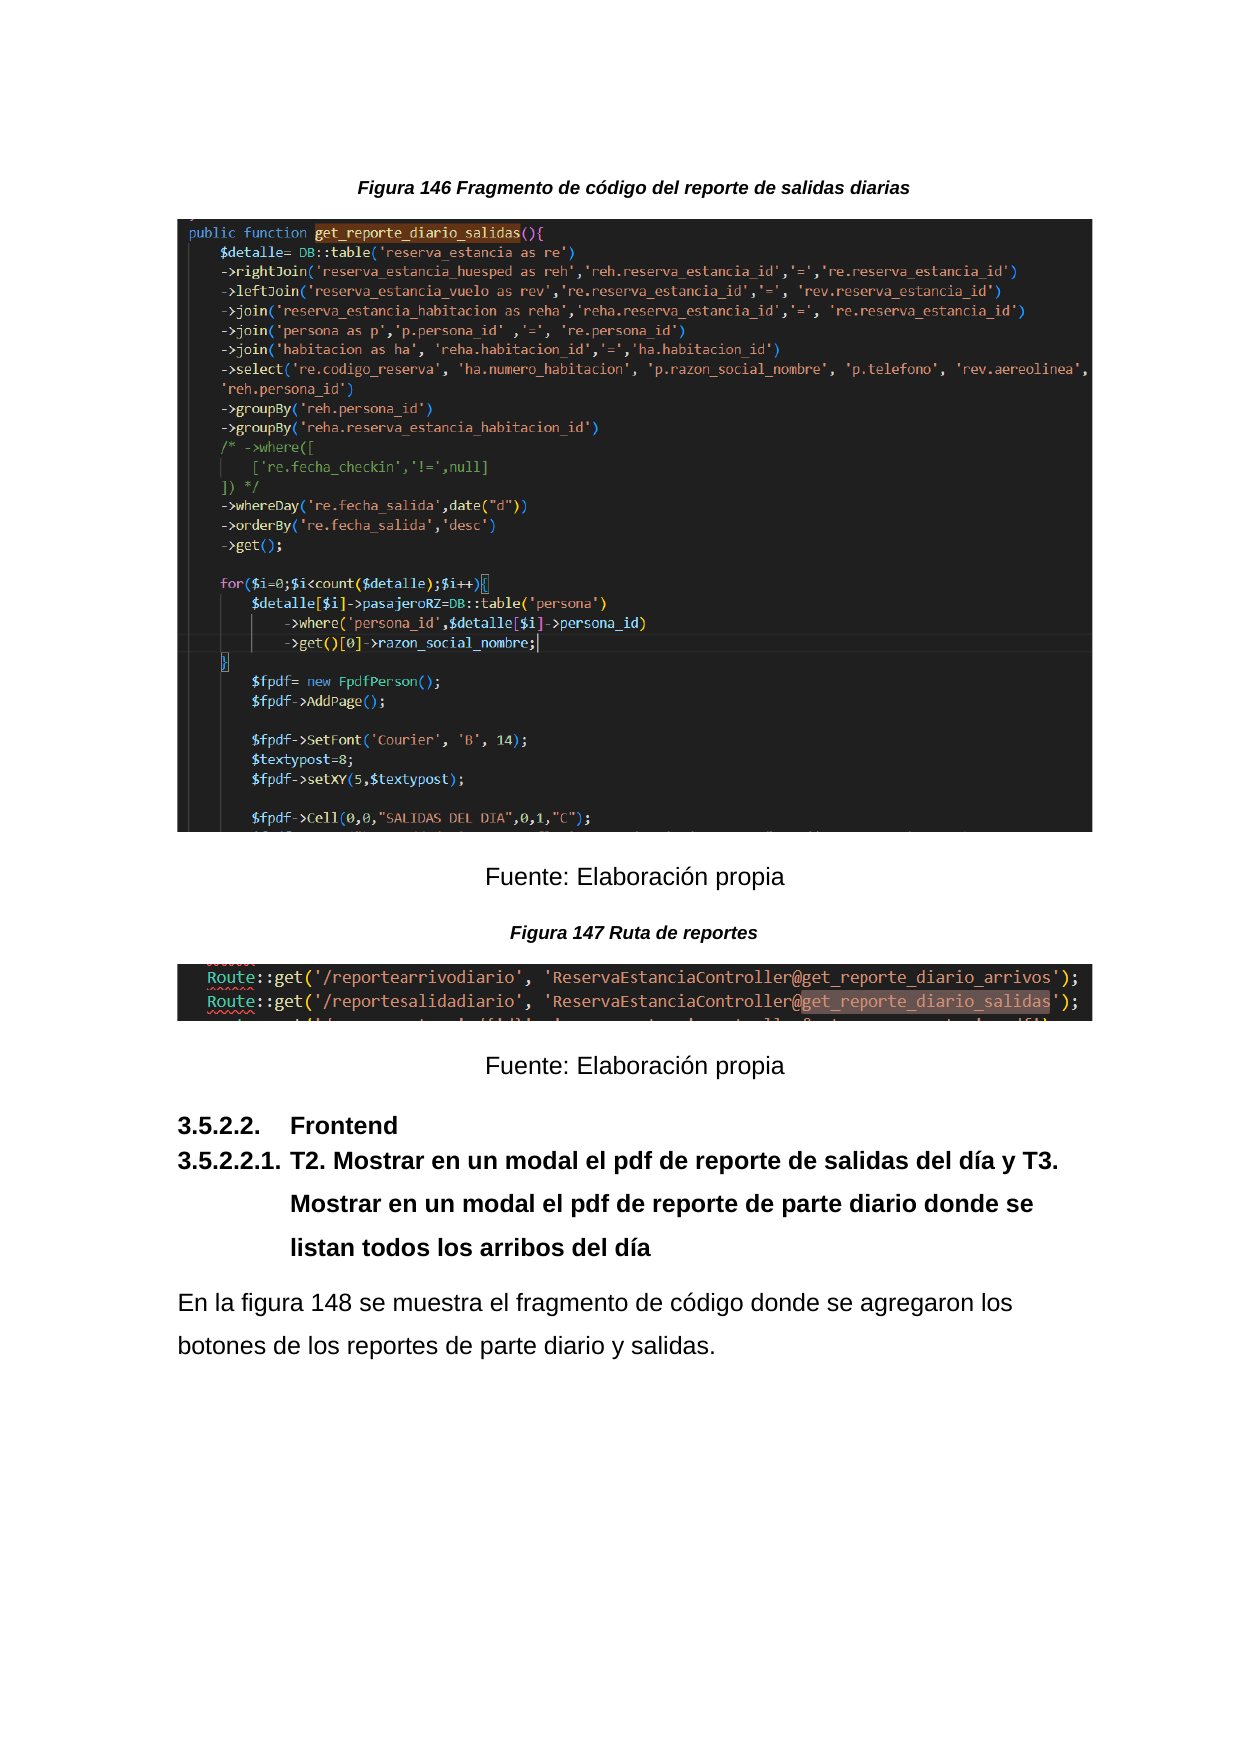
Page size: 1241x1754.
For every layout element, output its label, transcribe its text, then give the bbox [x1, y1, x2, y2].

text En la figura 148 se muestra el fragmento de código donde se agregaron los botones de los reportes de parte diario y salidas. [177, 1288, 1092, 1360]
text Fuente: Elaboración propia [177, 862, 1092, 891]
subtitle Frontend [177, 1111, 1092, 1140]
picture [177, 219, 1093, 832]
subtitle T2. Mostrar en un modal el pdf de reporte de salidas del día y T3. Mostrar en un modal el pdf de reporte de parte diario donde se listan todos los arribos del día [177, 1146, 1092, 1261]
text Figura 146 Fragmento de código del reporte de salidas diarias [177, 177, 1092, 199]
picture [177, 964, 1093, 1021]
text Fuente: Elaboración propia [177, 1051, 1092, 1080]
text Figura 147 Ruta de reportes [177, 922, 1092, 944]
